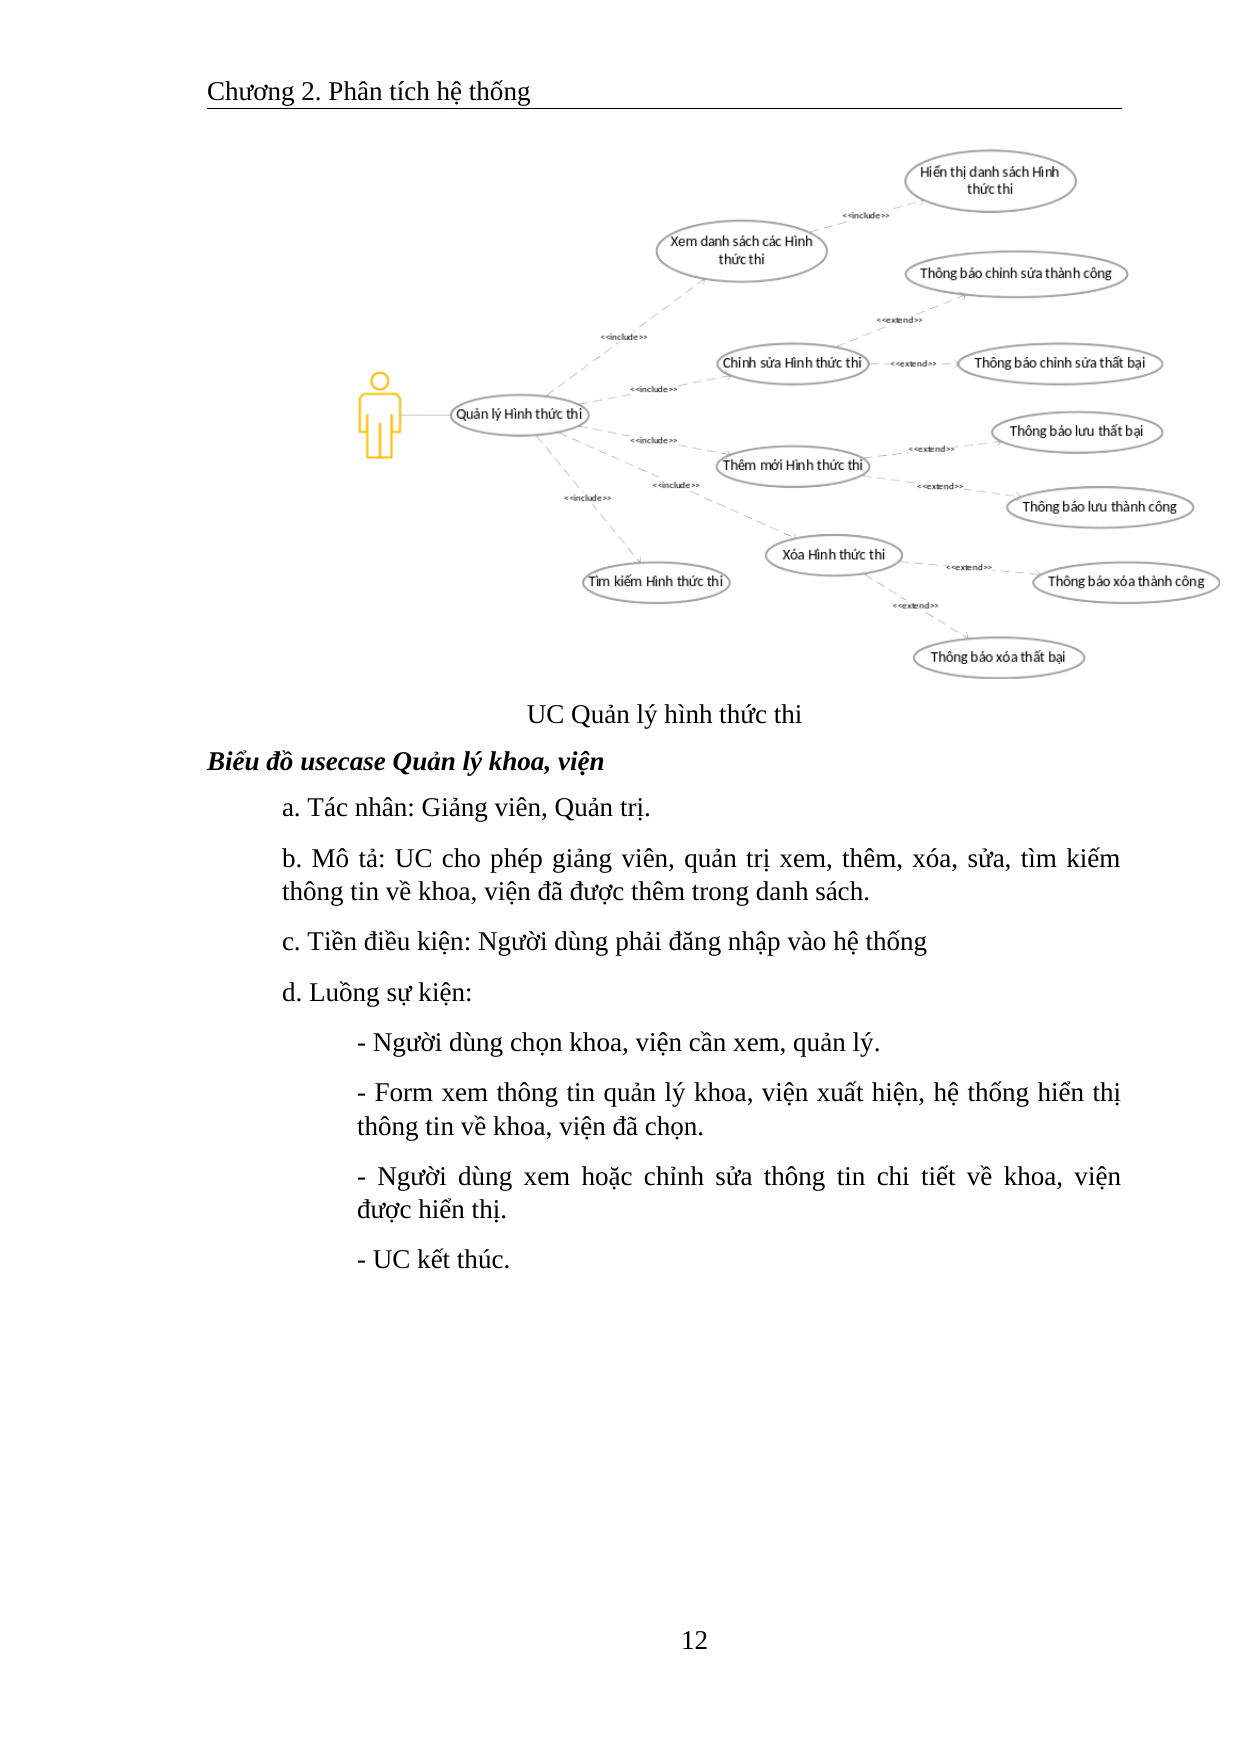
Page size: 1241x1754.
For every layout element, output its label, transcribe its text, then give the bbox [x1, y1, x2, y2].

text - Form xem thông tin quản lý khoa, viện xuất hiện, hệ thống hiển thị thông tin về khoa, viện đã chọn. [357, 1076, 1122, 1141]
text - Người dùng xem hoặc chỉnh sửa thông tin chi tiết về khoa, viện được hiển thị. [357, 1160, 1122, 1224]
text c. Tiền điều kiện: Người dùng phải đăng nhập vào hệ thống [282, 925, 1122, 957]
text - UC kết thúc. [357, 1243, 1122, 1275]
text a. Tác nhân: Giảng viên, Quản trị. [282, 791, 1122, 823]
text Biểu đồ usecase Quản lý khoa, viện [207, 745, 1122, 776]
text - Người dùng chọn khoa, viện cần xem, quản lý. [357, 1026, 1122, 1057]
text d. Luồng sự kiện: [282, 976, 1122, 1007]
text b. Mô tả: UC cho phép giảng viên, quản trị xem, thêm, xóa, sửa, tìm kiếm thông tin về khoa, viện đã được thêm trong danh sách. [282, 842, 1122, 906]
text UC Quản lý hình thức thi [207, 698, 1122, 729]
